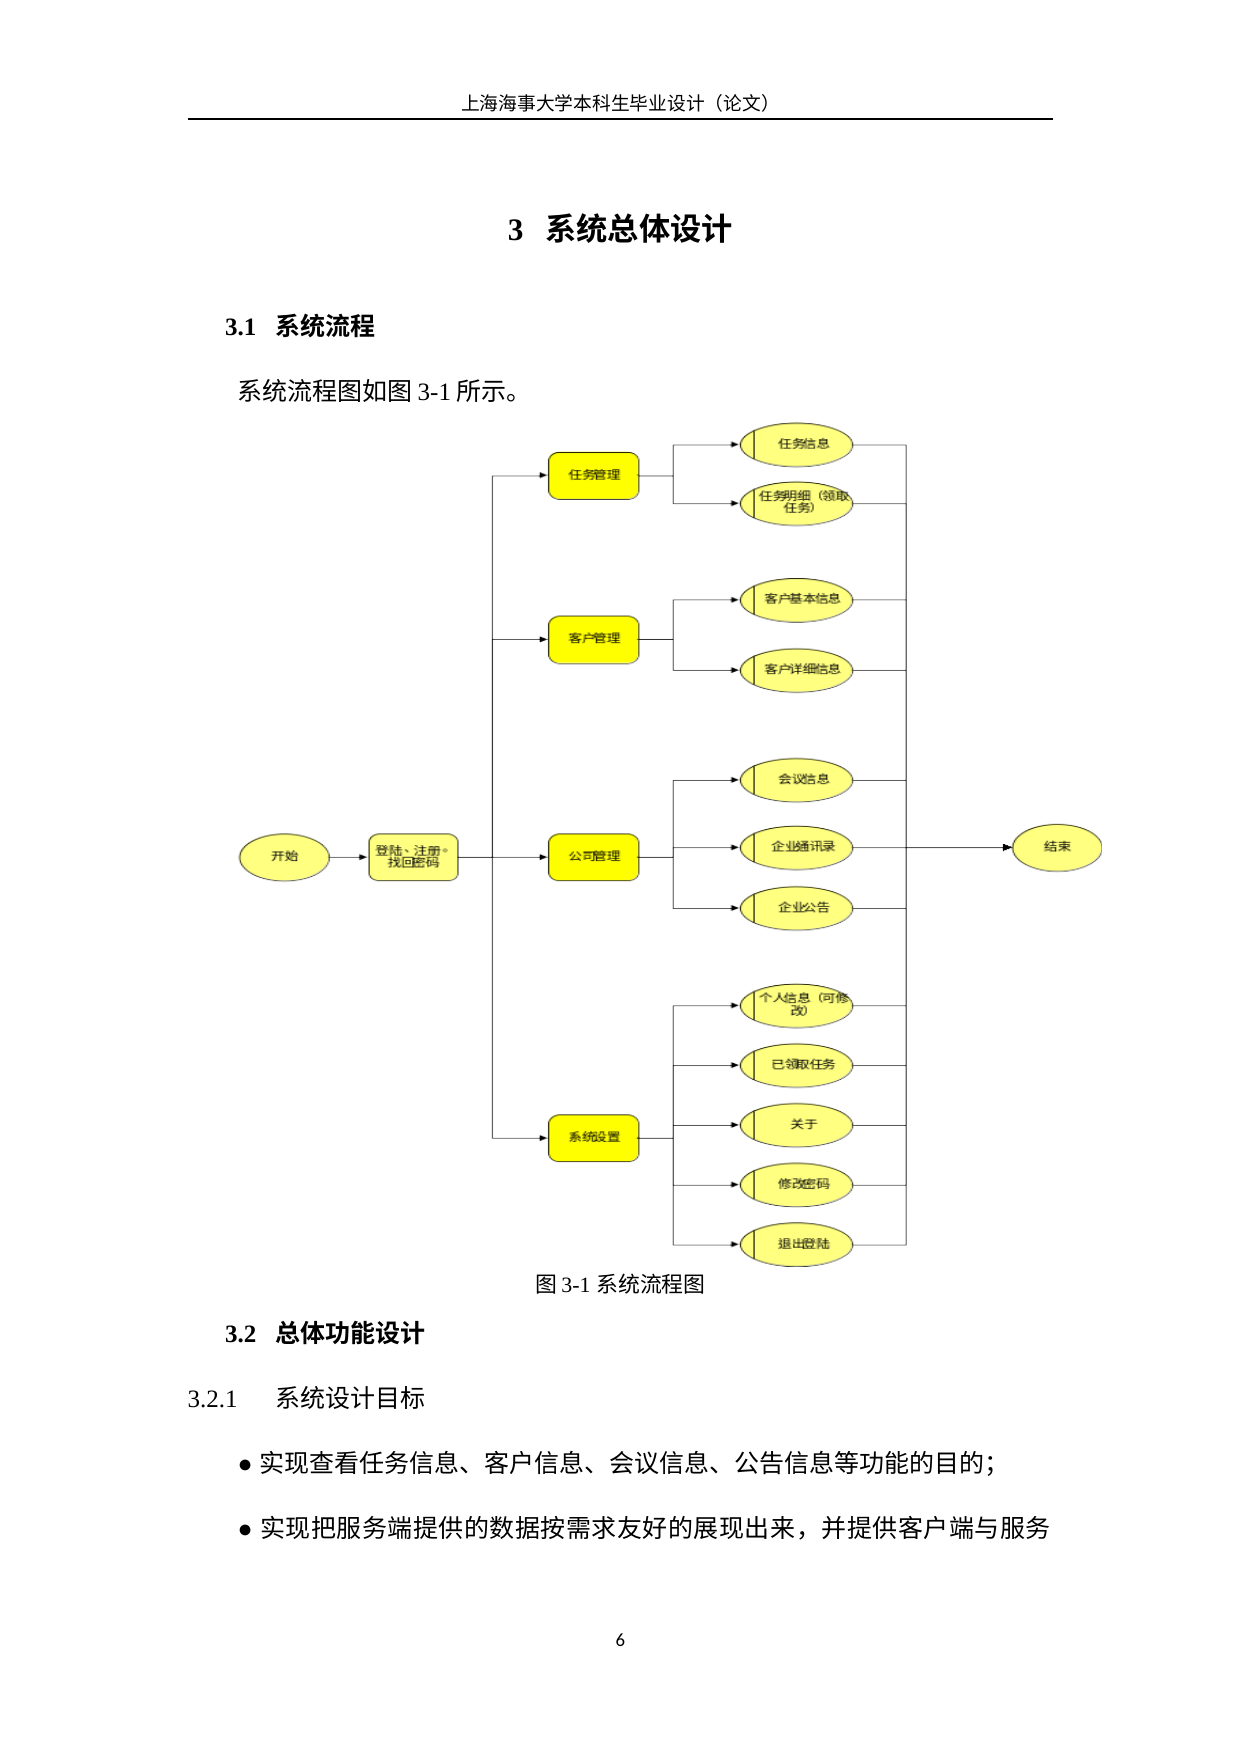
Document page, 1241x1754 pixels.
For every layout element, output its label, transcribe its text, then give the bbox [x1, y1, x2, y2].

list 系统设计目标 [187, 1364, 1053, 1429]
text 系统流程图如图3-1所示。 [187, 357, 1053, 422]
list 系统总体设计 [187, 194, 1053, 259]
text 图3-1 系统流程图 [187, 422, 1053, 1299]
text ● 实现查看任务信息、客户信息、会议信息、公告信息等功能的目的； [187, 1429, 1053, 1494]
list 总体功能设计 [225, 1299, 1053, 1364]
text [187, 1494, 1053, 1559]
list 系统流程 [225, 292, 1053, 357]
